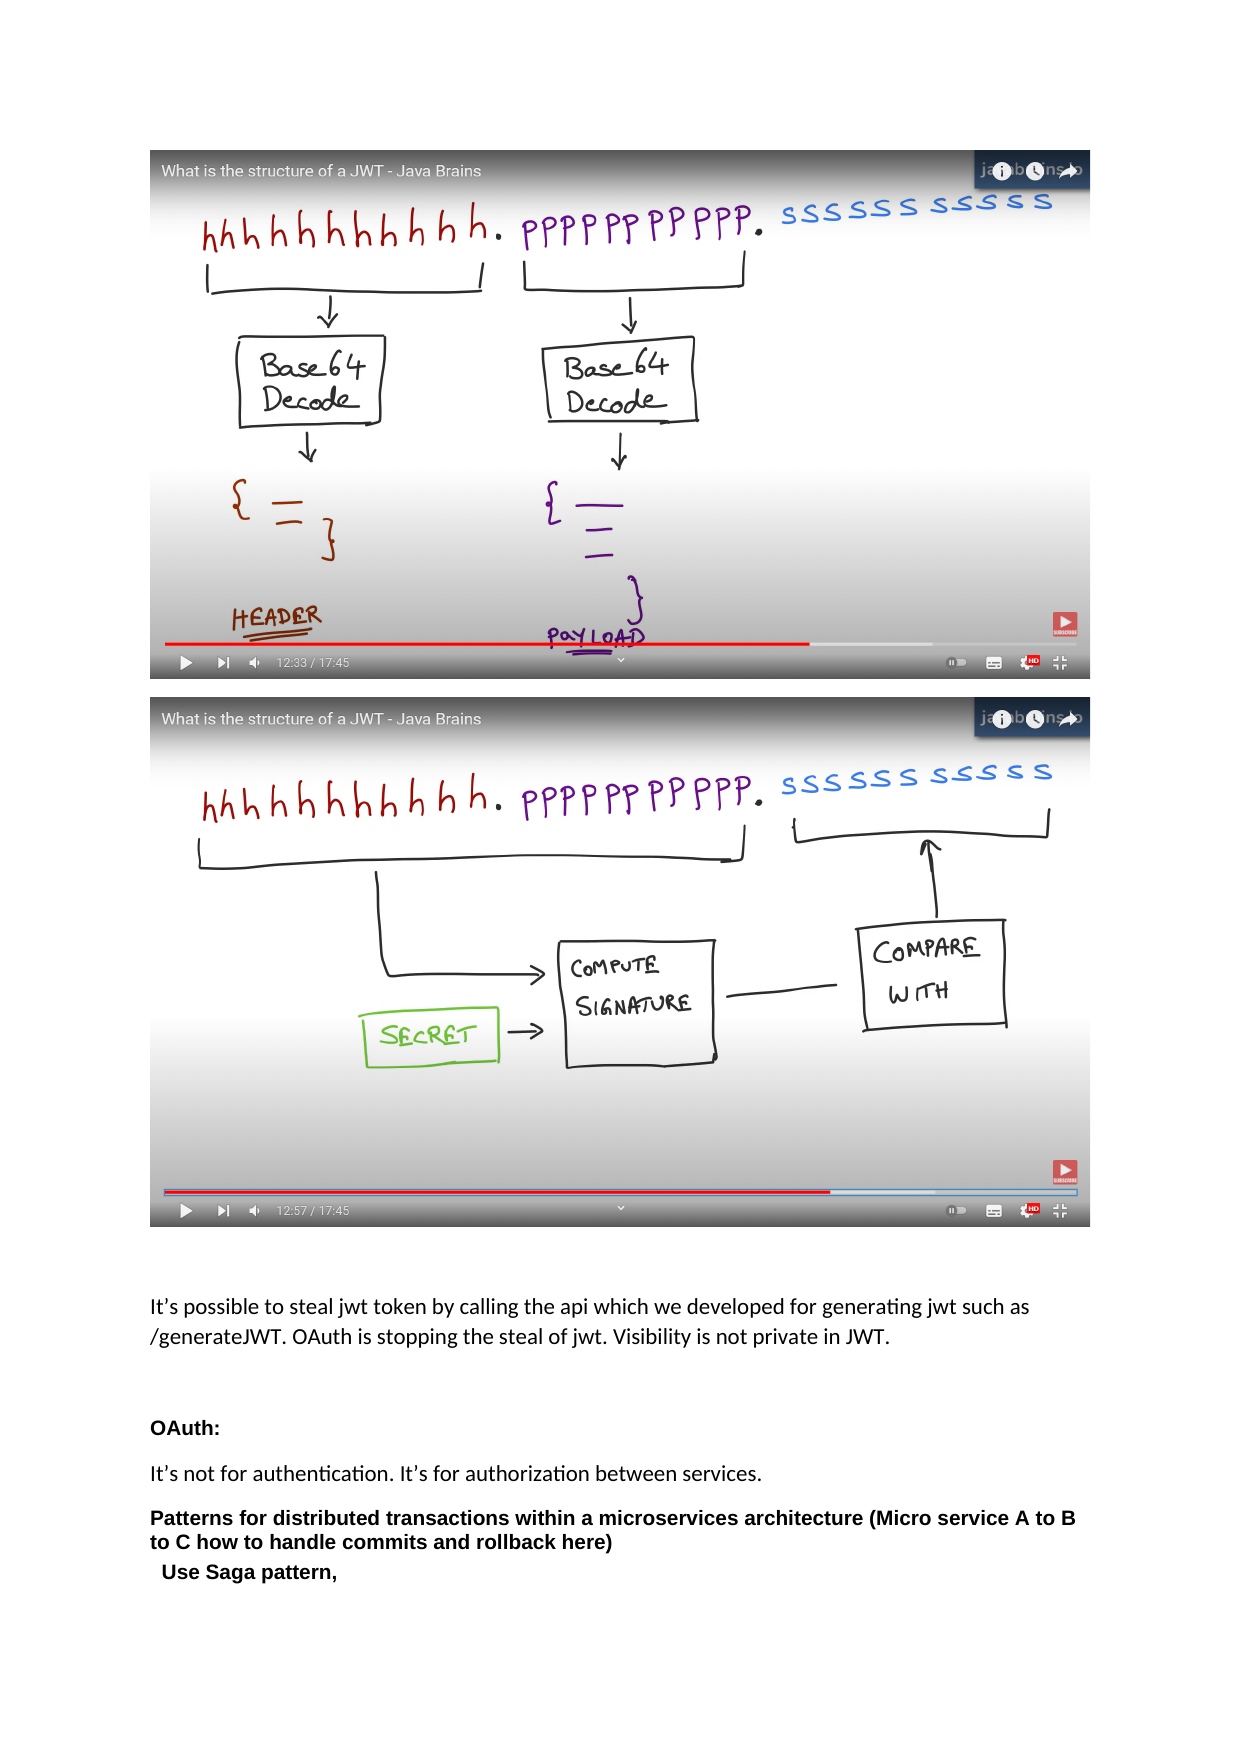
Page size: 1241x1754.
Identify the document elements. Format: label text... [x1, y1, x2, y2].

text It’s possible to steal jwt token by calling the api which we developed for generating jwt such as /generateJWT. OAuth is stopping the steal of jwt. Visibility is not private in JWT. [150, 1292, 1090, 1351]
text OAuth: [150, 1416, 1090, 1440]
text It’s not for authentication. It’s for authorization between services. [150, 1459, 1090, 1487]
text Patterns for distributed transactions within a microservices architecture (Micro service A to B to C how to handle commits and rollback here) [150, 1506, 1090, 1553]
picture [150, 150, 1091, 679]
text Use Saga pattern, [150, 1560, 1090, 1584]
picture [150, 697, 1091, 1227]
